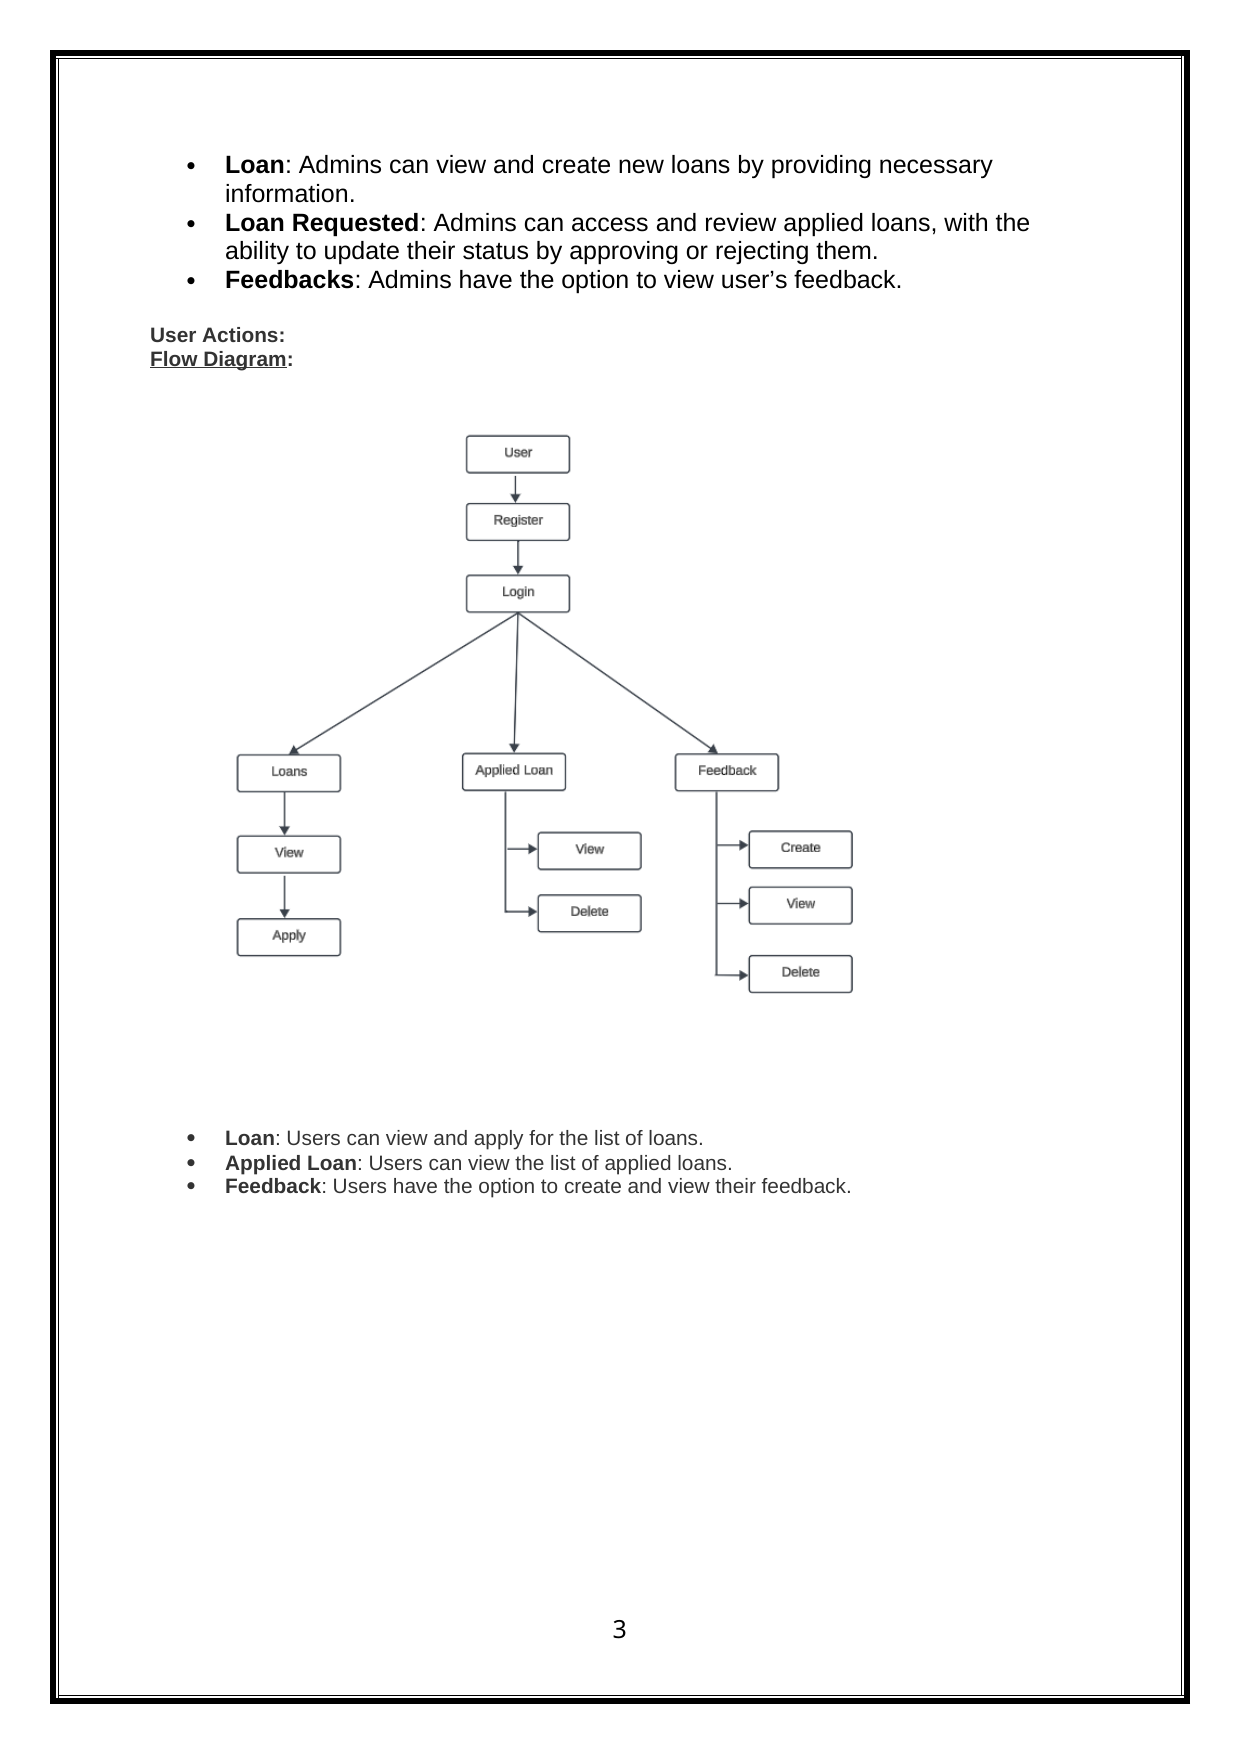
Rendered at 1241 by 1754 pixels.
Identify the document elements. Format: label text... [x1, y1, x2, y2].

list Feedback: Users have the option to create and view their feedback. [187, 1174, 1090, 1198]
text Flow Diagram: [150, 346, 1090, 370]
picture [150, 399, 957, 1098]
list Loan Requested: Admins can access and review applied loans, with the ability to update their status by approving or rejecting them. [187, 207, 1090, 265]
list Loan: Admins can view and create new loans by providing necessary information. [187, 150, 1090, 207]
list Applied Loan: Users can view the list of applied loans. [187, 1150, 1090, 1174]
list Feedbacks: Admins have the option to view user’s feedback. [187, 265, 1090, 294]
text User Actions: [150, 322, 1090, 346]
list Loan: Users can view and apply for the list of loans. [187, 1126, 1090, 1150]
